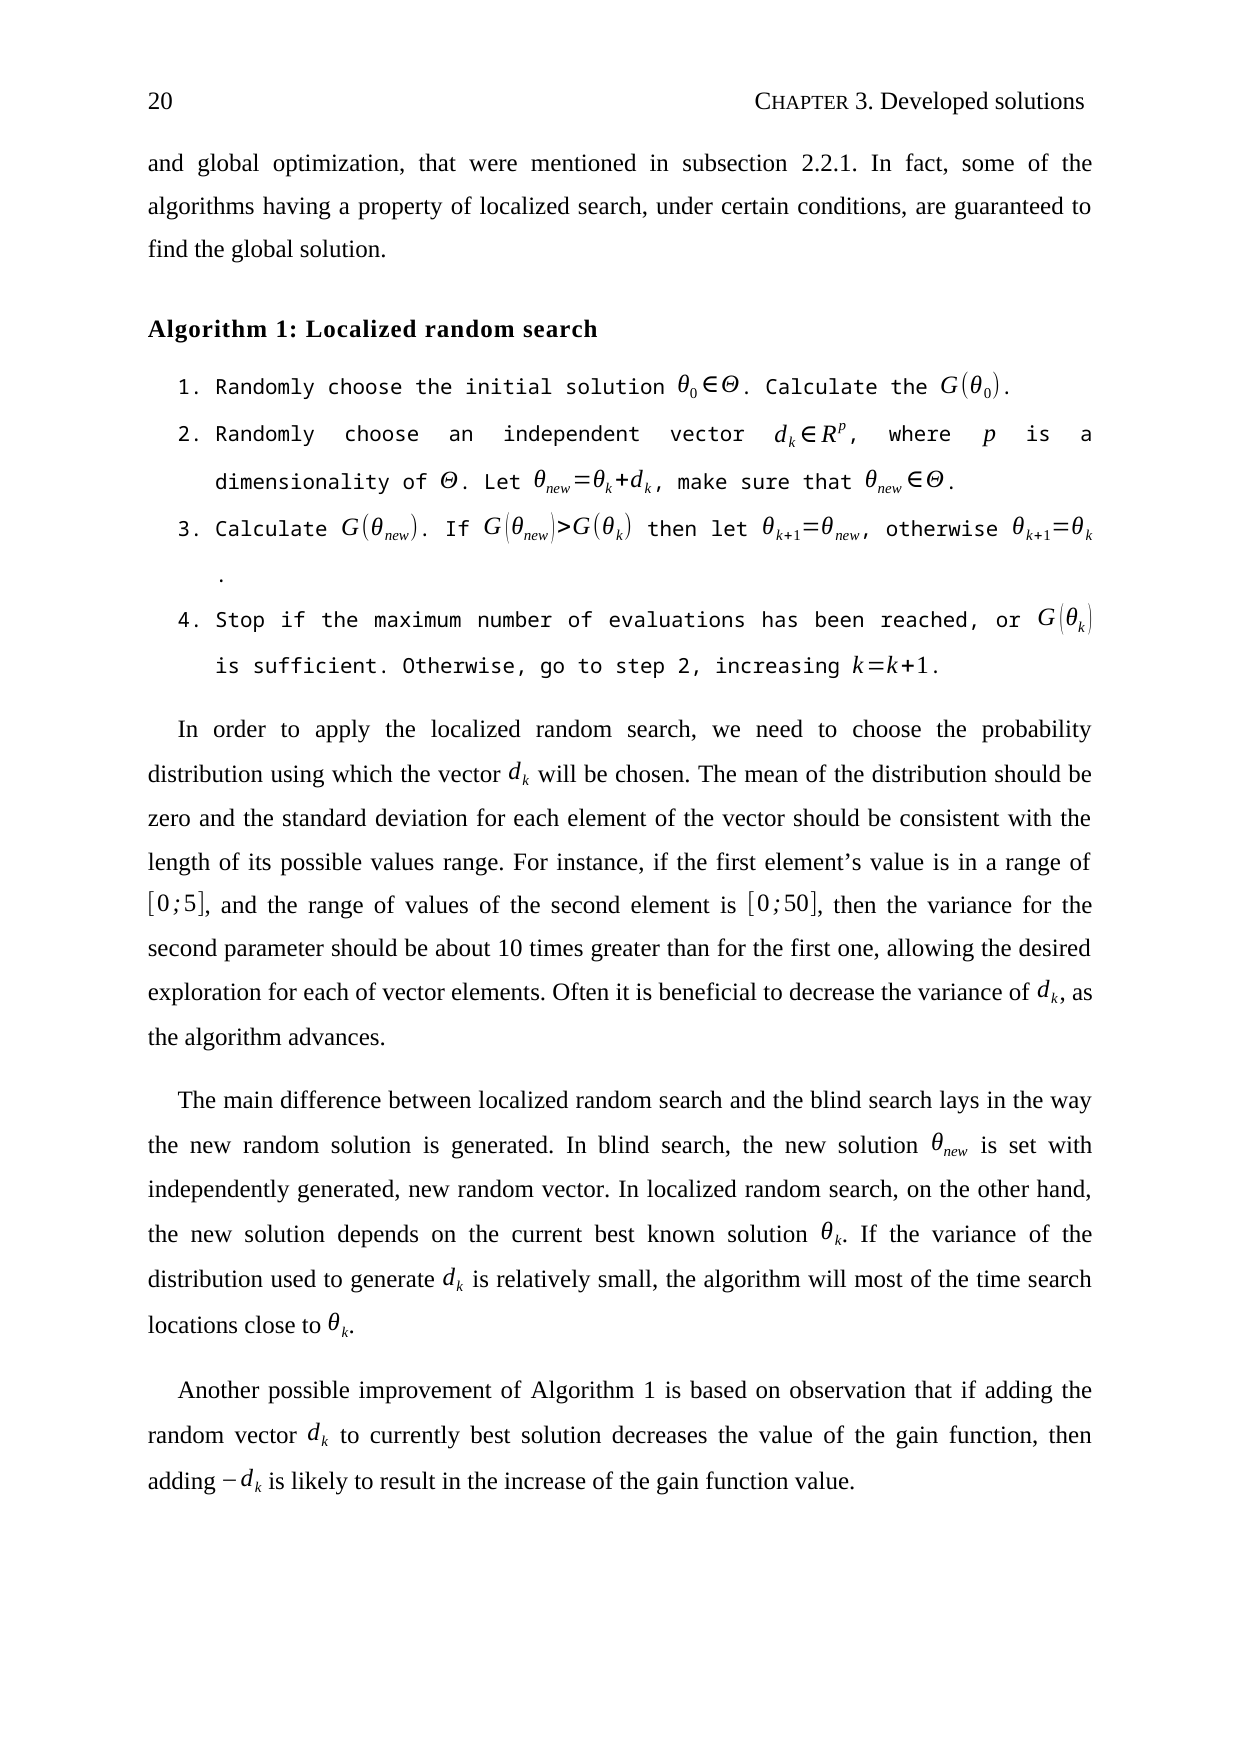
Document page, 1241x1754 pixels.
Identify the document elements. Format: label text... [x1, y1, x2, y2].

text In order to apply the localized random search, we need to choose the probability distribution using which the vector will be chosen. The mean of the distribution should be zero and the standard deviation for each element of the vector should be consistent with the length of its possible values range. For instance, if the first element’s value is in a range of , and the range of values of the second element is , then the variance for the second parameter should be about 10 times greater than for the first one, allowing the desired exploration for each of vector elements. Often it is beneficial to decrease the variance of , as the algorithm advances. [148, 714, 1093, 1050]
text The main difference between localized random search and the blind search lays in the way the new random solution is generated. In blind search, the new solution is set with independently generated, new random vector. In localized random search, on the other hand, the new solution depends on the current best known solution . If the variance of the distribution used to generate is relatively small, the algorithm will most of the time search locations close to . [148, 1086, 1093, 1340]
text Randomly choose the initial solution . Calculate the . [177, 370, 1093, 402]
text Randomly choose an independent vector , where is a dimensionality of . Let , make sure that . [177, 416, 1093, 497]
text Stop if the maximum number of evaluations has been reached, or is sufficient. Otherwise, go to step 2, increasing . [177, 602, 1093, 679]
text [148, 148, 1093, 263]
text Calculate . If then let , otherwise . [177, 511, 1093, 588]
text Another possible improvement of Algorithm 1 is based on observation that if adding the random vector to currently best solution decreases the value of the gain function, then adding is likely to result in the increase of the gain function value. [148, 1376, 1093, 1496]
